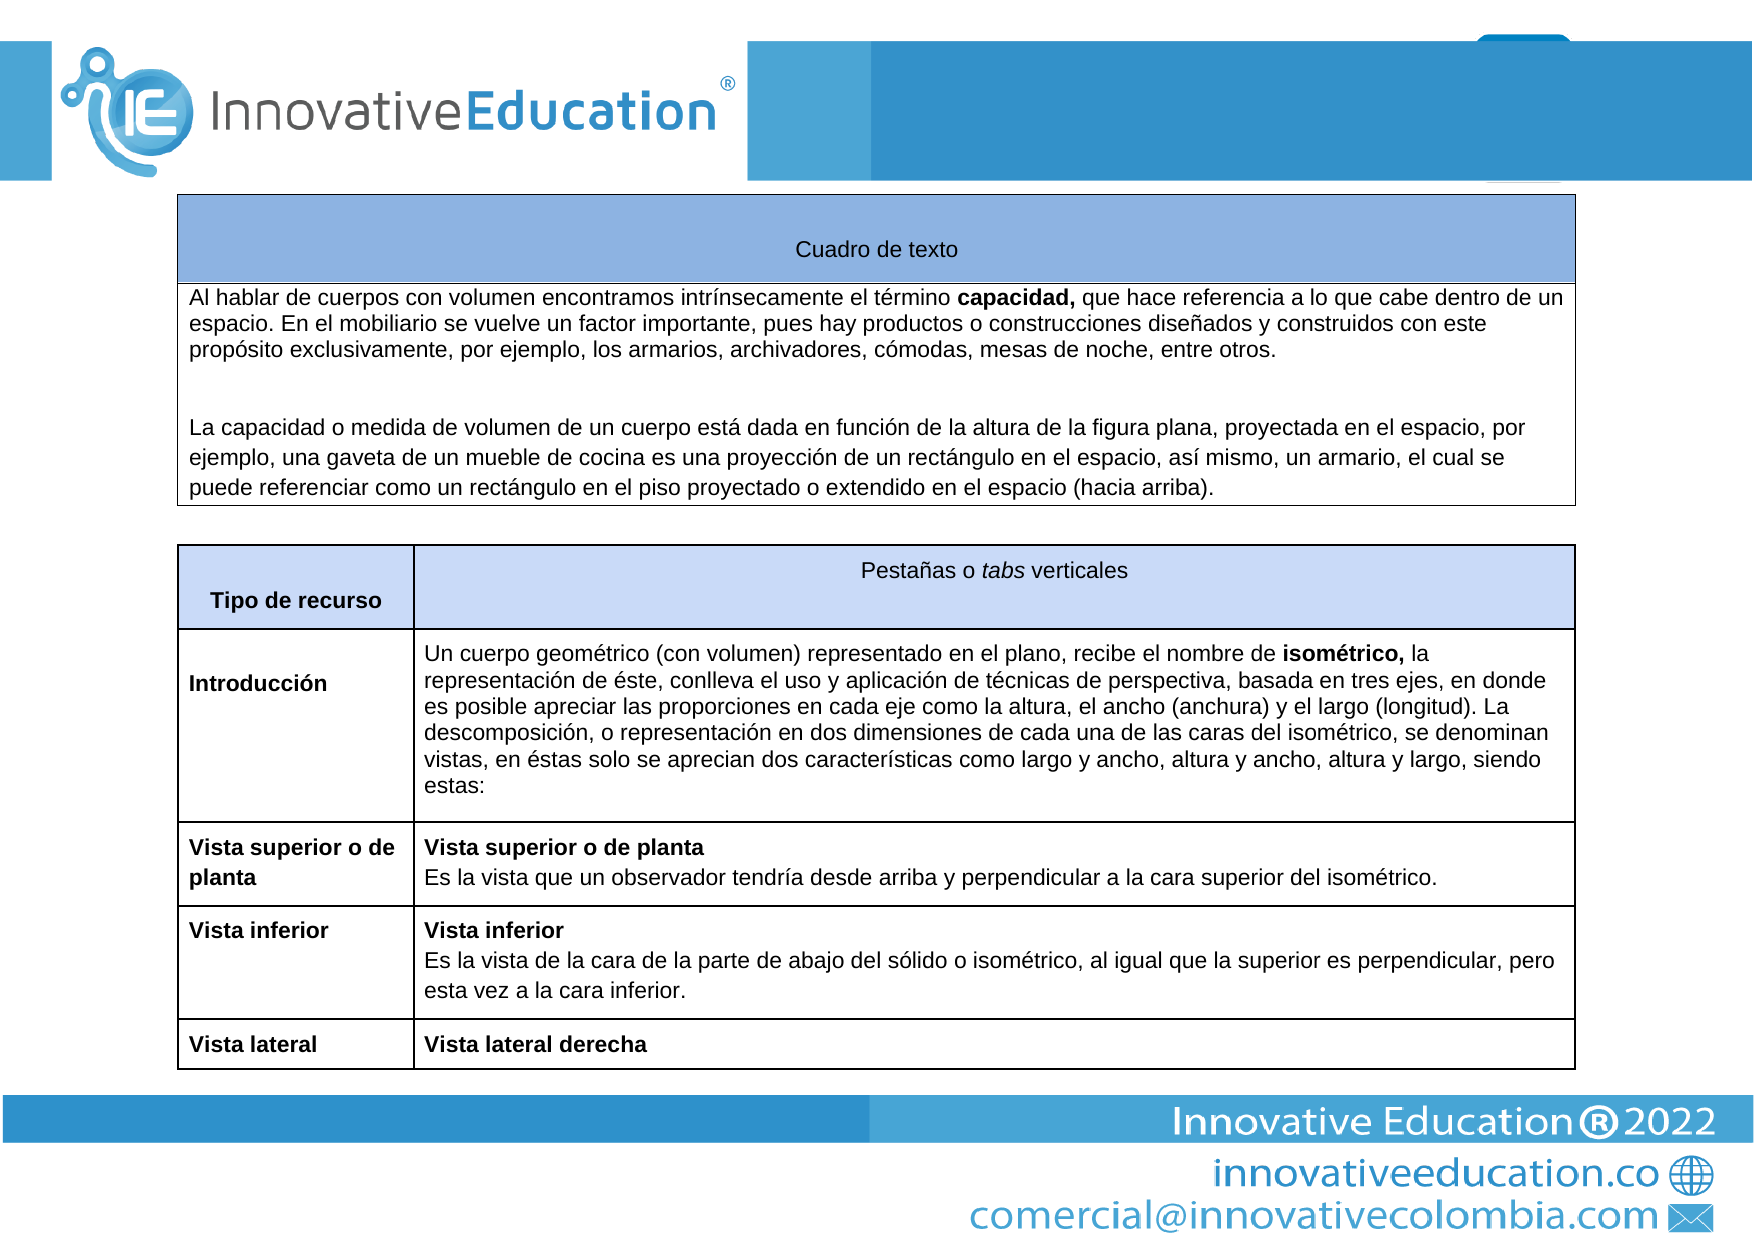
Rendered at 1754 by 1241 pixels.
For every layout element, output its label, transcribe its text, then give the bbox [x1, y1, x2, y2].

table_cell Al hablar de cuerpos con volumen encontramos intrínsecamente el término capacidad, que hace referencia a lo que cabe dentro de un espacio. En el mobiliario se vuelve un factor importante, pues hay productos o construcciones diseñados y construidos con este propósito exclusivamente, por ejemplo, los armarios, archivadores, cómodas, mesas de noche, entre otros. La capacidad o medida de volumen de un cuerpo está dada en función de la altura de la figura plana, proyectada en el espacio, por ejemplo, una gaveta de un mueble de cocina es una proyección de un rectángulo en el espacio, así mismo, un armario, el cual se puede referenciar como un rectángulo en el piso proyectado o extendido en el espacio (hacia arriba). [178, 284, 1575, 504]
table_cell Un cuerpo geométrico (con volumen) representado en el plano, recibe el nombre de isométrico, la representación de éste, conlleva el uso y aplicación de técnicas de perspectiva, basada en tres ejes, en donde es posible apreciar las proporciones en cada eje como la altura, el ancho (anchura) y el largo (longitud). La descomposición, o representación en dos dimensiones de cada una de las caras del isométrico, se denominan vistas, en éstas solo se aprecian dos características como largo y ancho, altura y ancho, altura y largo, siendo estas: [415, 630, 1574, 821]
table_cell Vista inferior [179, 907, 413, 1018]
table_header Cuadro de texto [178, 195, 1575, 282]
picture [0, 28, 1752, 194]
table_cell Vista superior o de planta Es la vista que un observador tendría desde arriba y perpendicular a la cara superior del isométrico. [415, 823, 1574, 904]
table_cell Vista lateral derecha Indica la vista de la cara lateral derecha del isométrico. [415, 1020, 1574, 1067]
table_header Pestañas o tabs verticales [415, 546, 1574, 628]
table_cell Vista inferior Es la vista de la cara de la parte de abajo del sólido o isométrico, al igual que la superior es perpendicular, pero esta vez a la cara inferior. [415, 907, 1574, 1018]
table_cell Introducción [179, 630, 413, 821]
table_cell Vista lateral derecha [179, 1020, 413, 1067]
table_cell Vista superior o de planta [179, 823, 413, 904]
picture [2, 1093, 1754, 1239]
table_header Tipo de recurso [179, 546, 413, 628]
